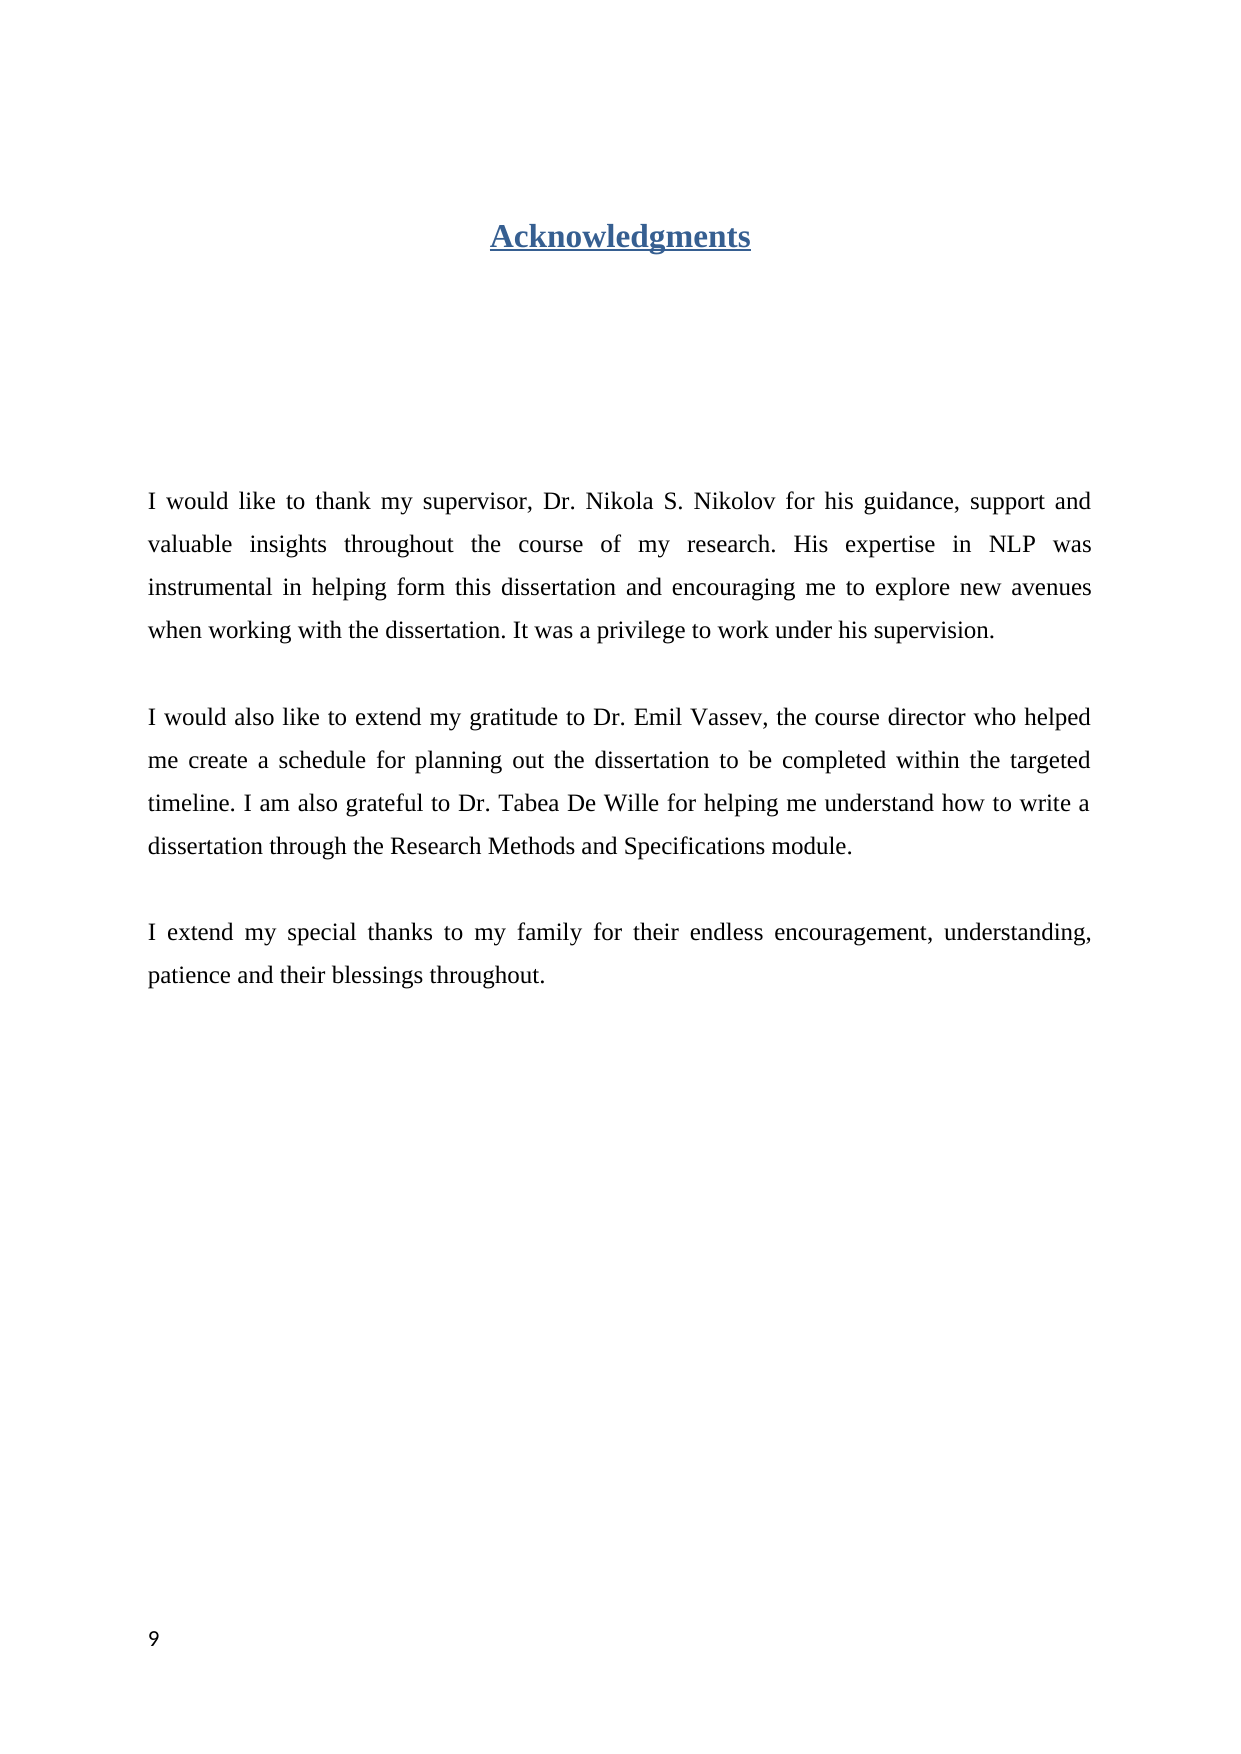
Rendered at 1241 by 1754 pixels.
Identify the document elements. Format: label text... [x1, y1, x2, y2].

text I would like to thank my supervisor, Dr. Nikola S. Nikolov for his guidance, support and valuable insights throughout the course of my research. His expertise in NLP was instrumental in helping form this dissertation and encouraging me to explore new avenues when working with the dissertation. It was a privilege to work under his supervision. [148, 486, 1092, 644]
text I would also like to extend my gratitude to Dr. Emil Vassev, the course director who helped me create a schedule for planning out the dissertation to be completed within the targeted timeline. I am also grateful to Dr. Tabea De Wille for helping me understand how to write a dissertation through the Research Methods and Specifications module. [148, 702, 1092, 860]
text I extend my special thanks to my family for their endless encouragement, understanding, patience and their blessings throughout. [148, 917, 1092, 989]
subtitle Acknowledgments [148, 216, 1092, 254]
